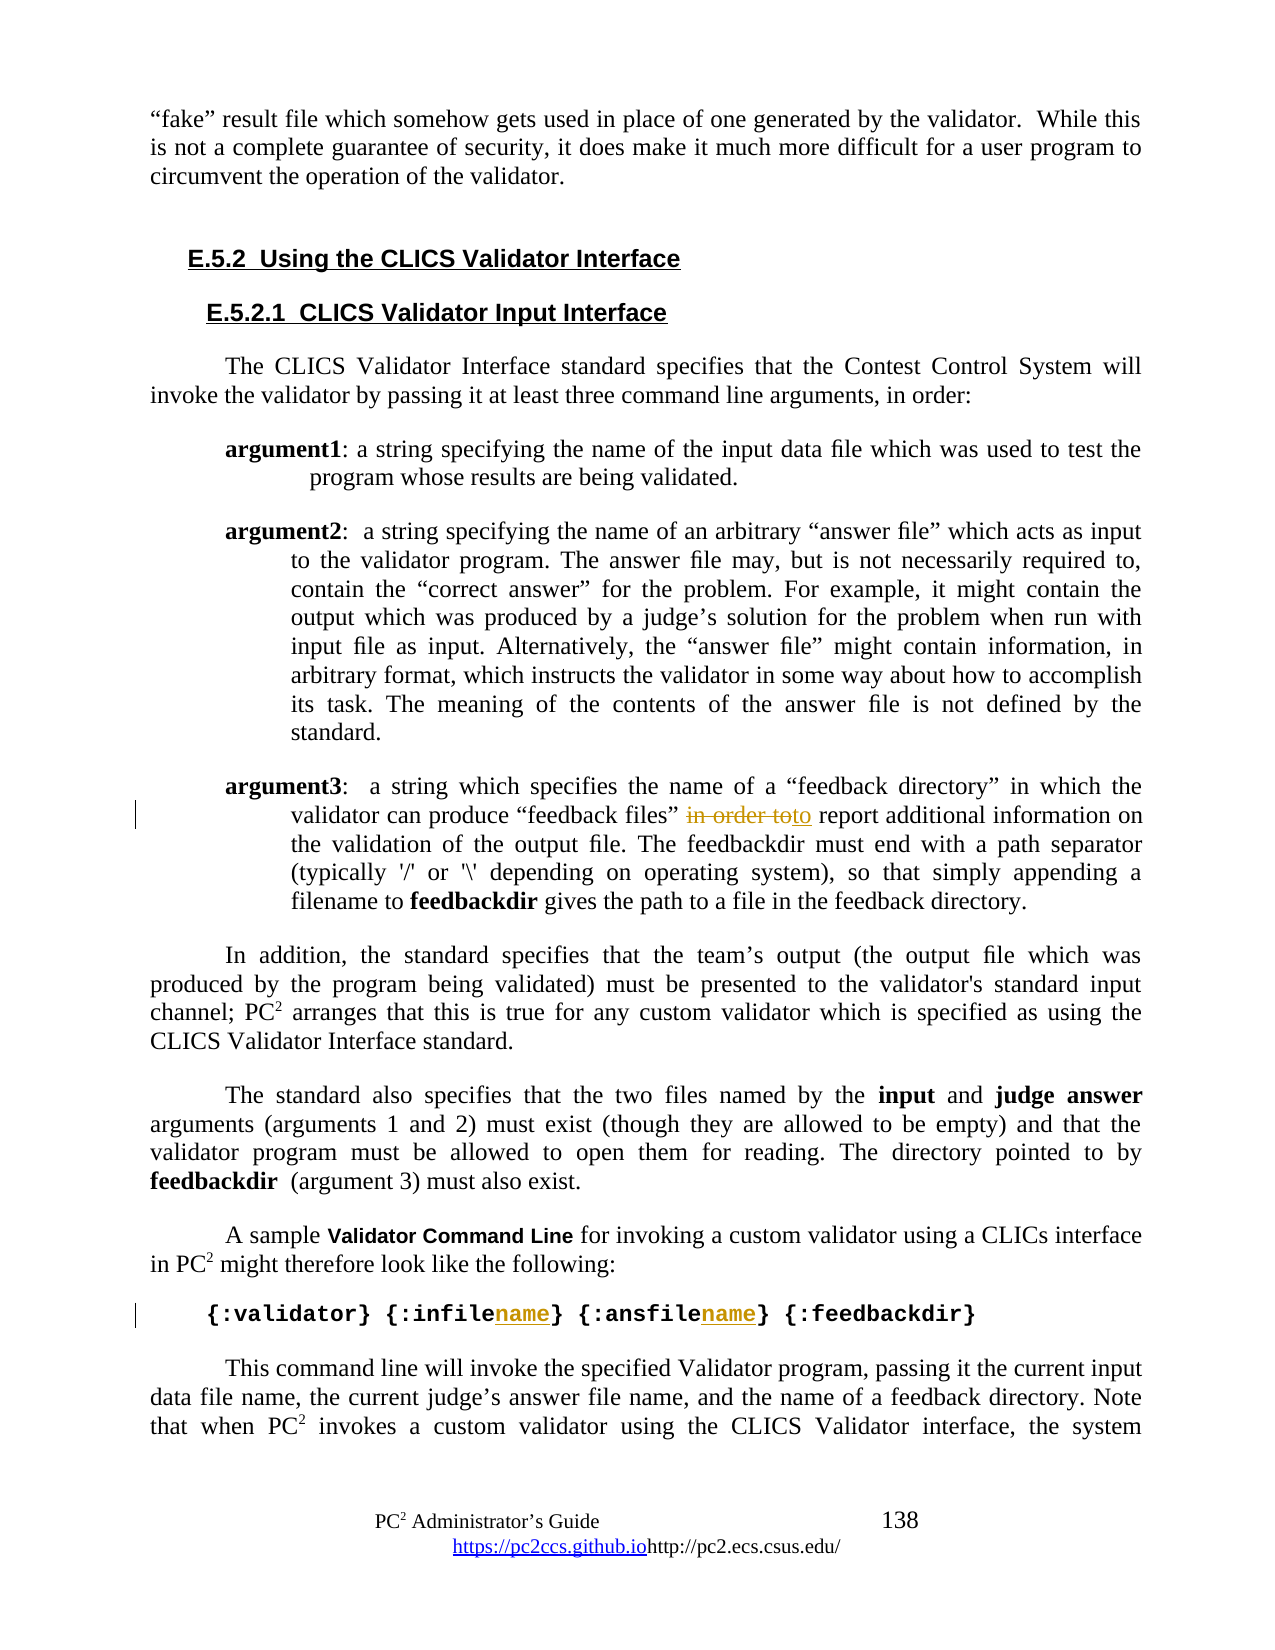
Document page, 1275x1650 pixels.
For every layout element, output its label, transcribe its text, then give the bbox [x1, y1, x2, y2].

text argument3: a string which specifies the name of a “feedback directory” in which the validator can produce “feedback files” report additional information on the validation of the output ﬁle. The feedbackdir must end with a path separator (typically '/' or '\' depending on operating system), so that simply appending a filename to feedbackdir gives the path to a file in the feedback directory. [225, 771, 1143, 915]
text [150, 104, 1143, 190]
text In addition, the standard specifies that the team’s output (the output ﬁle which was produced by the program being validated) must be presented to the validator's standard input channel; PC2 arranges that this is true for any custom validator which is specified as using the CLICS Validator Interface standard. [150, 940, 1143, 1055]
text E.5.2 Using the CLICS Validator Interface [150, 244, 1143, 272]
text argument1: a string specifying the name of the input data ﬁle which was used to test the program whose results are being validated. [225, 434, 1143, 491]
text The CLICS Validator Interface standard specifies that the Contest Control System will invoke the validator by passing it at least three command line arguments, in order: [150, 351, 1143, 409]
text E.5.2.1 CLICS Validator Input Interface [150, 297, 1143, 326]
text A sample Validator Command Line for invoking a custom validator using a CLICs interface in PC2 might therefore look like the following: [150, 1220, 1143, 1277]
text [150, 1353, 1143, 1440]
text argument2: a string specifying the name of an arbitrary “answer ﬁle” which acts as input to the validator program. The answer ﬁle may, but is not necessarily required to, contain the “correct answer” for the problem. For example, it might contain the output which was produced by a judge’s solution for the problem when run with input ﬁle as input. Alternatively, the “answer ﬁle” might contain information, in arbitrary format, which instructs the validator in some way about how to accomplish its task. The meaning of the contents of the answer ﬁle is not defined by the standard. [225, 516, 1143, 746]
text The standard also specifies that the two files named by the input and judge answer arguments (arguments 1 and 2) must exist (though they are allowed to be empty) and that the validator program must be allowed to open them for reading. The directory pointed to by feedbackdir (argument 3) must also exist. [150, 1080, 1143, 1195]
text {:validator} {:infile} {:ansfile} {:feedbackdir} [150, 1302, 1143, 1328]
